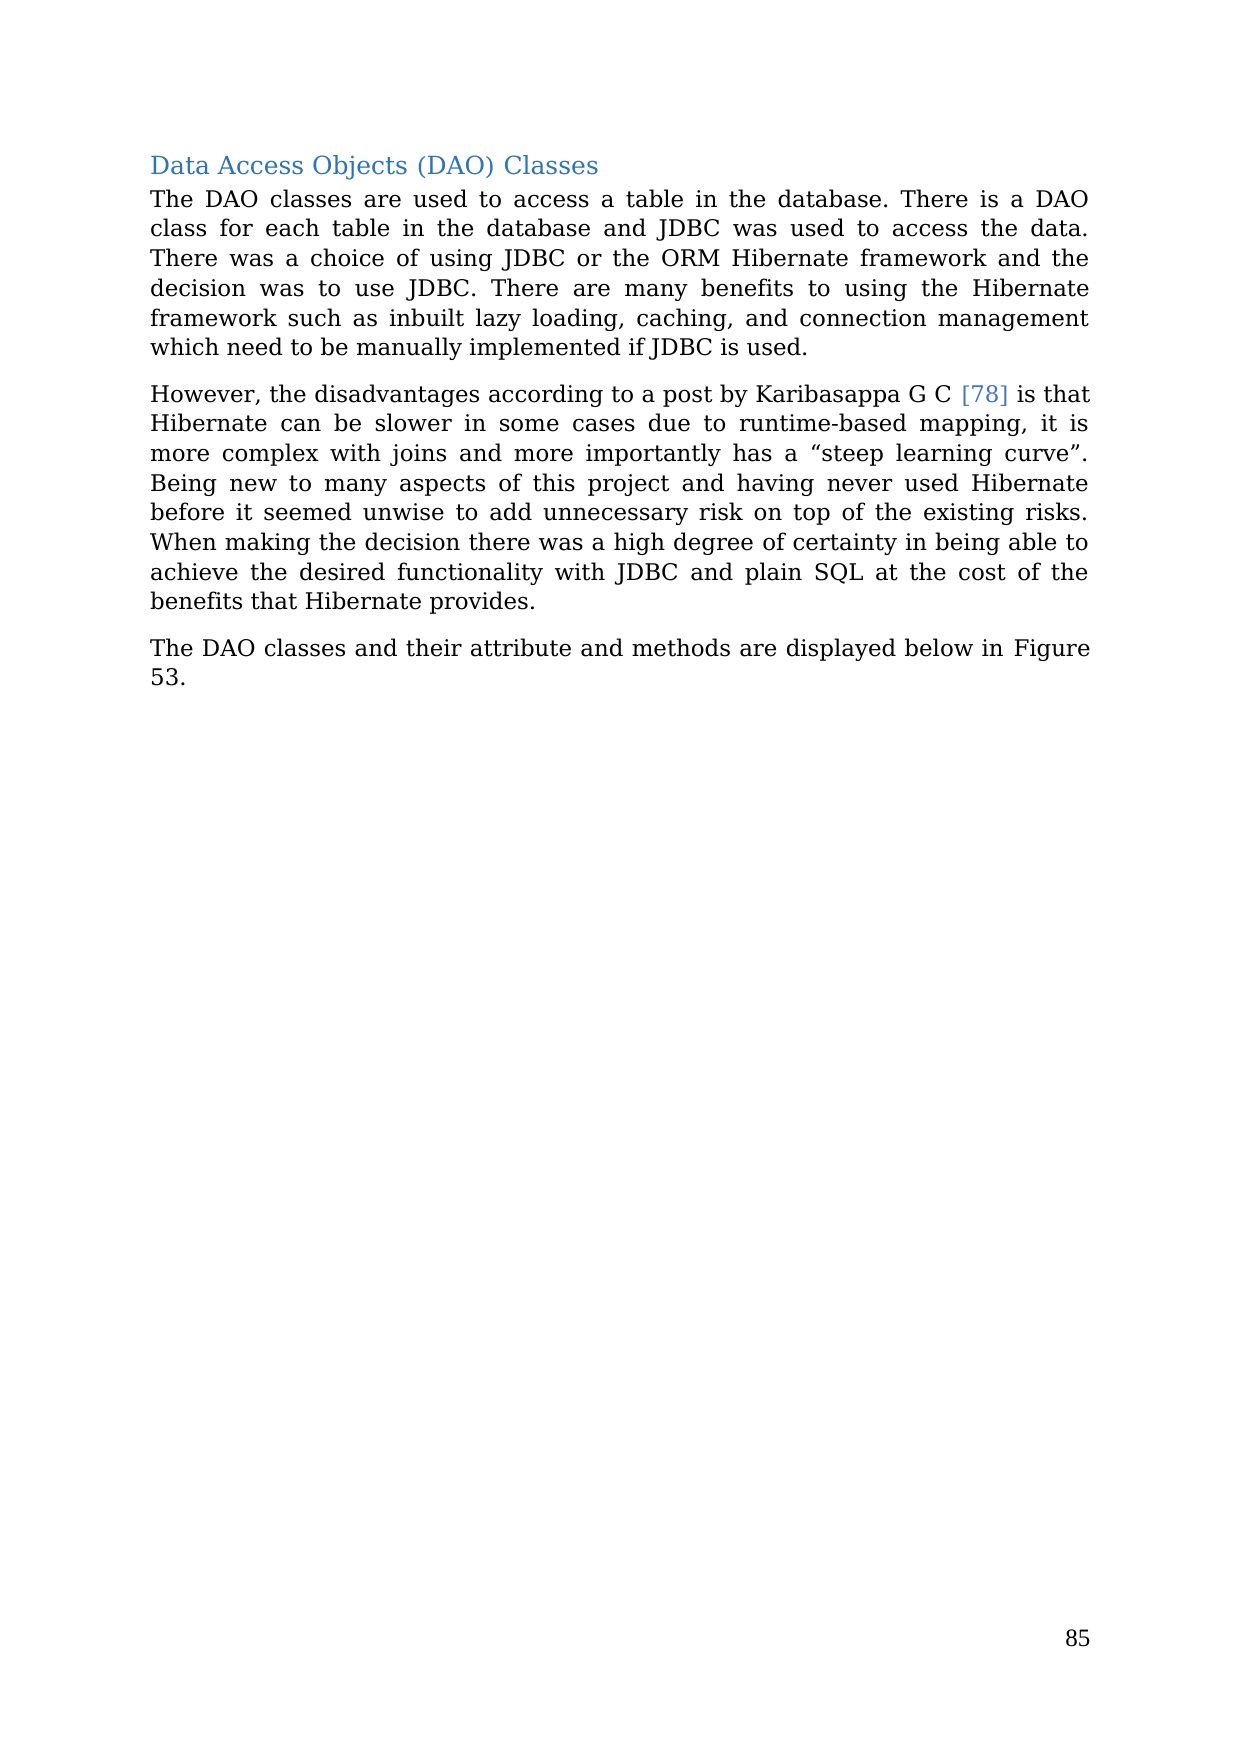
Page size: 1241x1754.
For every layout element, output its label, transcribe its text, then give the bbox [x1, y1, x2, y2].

text The DAO classes are used to access a table in the database. There is a DAO class for each table in the database and JDBC was used to access the data. There was a choice of using JDBC or the ORM Hibernate framework and the decision was to use JDBC. There are many benefits to using the Hibernate framework such as inbuilt lazy loading, caching, and connection management which need to be manually implemented if JDBC is used. [150, 184, 1090, 360]
text However, the disadvantages according to a post by Karibasappa G C [78] is that Hibernate can be slower in some cases due to runtime-based mapping, it is more complex with joins and more importantly has a “steep learning curve”. Being new to many aspects of this project and having never used Hibernate before it seemed unwise to add unnecessary risk on top of the existing risks. When making the decision there was a high degree of certainty in being able to achieve the desired functionality with JDBC and plain SQL at the cost of the benefits that Hibernate provides. [150, 379, 1090, 614]
subtitle Data Access Objects (DAO) Classes [150, 150, 1090, 180]
text The DAO classes and their attribute and methods are displayed below in Figure 52. [150, 633, 1090, 691]
